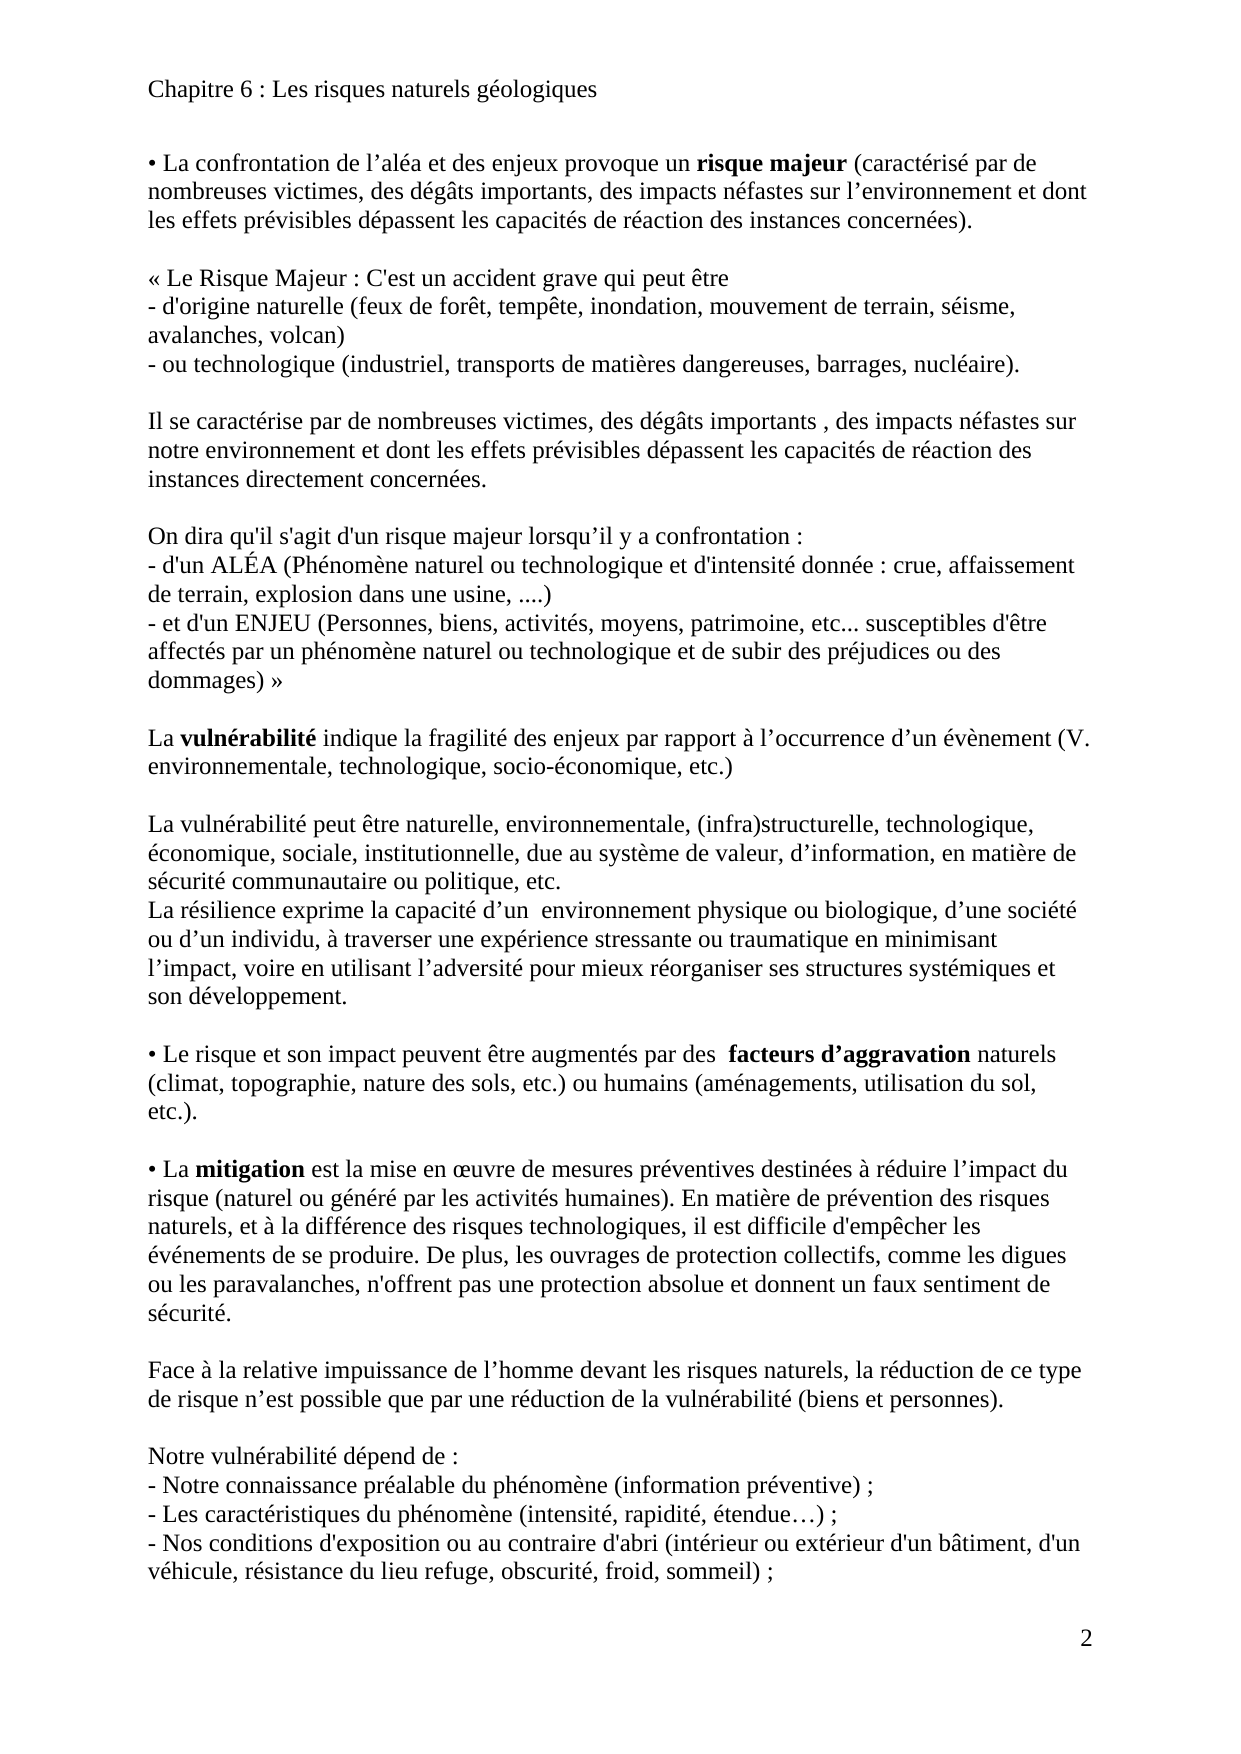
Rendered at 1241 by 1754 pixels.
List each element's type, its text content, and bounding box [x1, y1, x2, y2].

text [148, 1441, 1093, 1585]
text Face à la relative impuissance de l’homme devant les risques naturels, la réduction de ce type de risque n’est possible que par une réduction de la vulnérabilité (biens et personnes). [148, 1355, 1093, 1413]
text - et d'un ENJEU (Personnes, biens, activités, moyens, patrimoine, etc... susceptibles d'être affectés par un phénomène naturel ou technologique et de subir des préjudices ou des dommages) » [148, 608, 1093, 694]
text La vulnérabilité peut être naturelle, environnementale, (infra)structurelle, technologique, économique, sociale, institutionnelle, due au système de valeur, d’information, en matière de sécurité communautaire ou politique, etc. [148, 809, 1093, 895]
text La vulnérabilité indique la fragilité des enjeux par rapport à l’occurrence d’un évènement (V. environnementale, technologique, socio-économique, etc.) [148, 723, 1093, 780]
text On dira qu'il s'agit d'un risque majeur lorsqu’il y a confrontation : [148, 521, 1093, 550]
text « Le Risque Majeur : C'est un accident grave qui peut être [148, 263, 1093, 291]
text • La confrontation de l’aléa et des enjeux provoque un risque majeur (caractérisé par de nombreuses victimes, des dégâts importants, des impacts néfastes sur l’environnement et dont les effets prévisibles dépassent les capacités de réaction des instances concernées). [148, 148, 1093, 234]
text • Le risque et son impact peuvent être augmentés par des facteurs d’aggravation naturels (climat, topographie, nature des sols, etc.) ou humains (aménagements, utilisation du sol, etc.). [148, 1039, 1093, 1125]
text • La mitigation est la mise en œuvre de mesures préventives destinées à réduire l’impact du risque (naturel ou généré par les activités humaines). En matière de prévention des risques naturels, et à la différence des risques technologiques, il est difficile d'empêcher les événements de se produire. De plus, les ouvrages de protection collectifs, comme les digues ou les paravalanches, n'offrent pas une protection absolue et donnent un faux sentiment de sécurité. [148, 1154, 1093, 1326]
text - ou technologique (industriel, transports de matières dangereuses, barrages, nucléaire). [148, 349, 1093, 378]
text La résilience exprime la capacité d’un environnement physique ou biologique, d’une société ou d’un individu, à traverser une expérience stressante ou traumatique en minimisant l’impact, voire en utilisant l’adversité pour mieux réorganiser ses structures systémiques et son développement. [148, 895, 1093, 1010]
text Il se caractérise par de nombreuses victimes, des dégâts importants , des impacts néfastes sur notre environnement et dont les effets prévisibles dépassent les capacités de réaction des instances directement concernées. [148, 406, 1093, 493]
text - d'origine naturelle (feux de forêt, tempête, inondation, mouvement de terrain, séisme, avalanches, volcan) [148, 291, 1093, 349]
text - d'un ALÉA (Phénomène naturel ou technologique et d'intensité donnée : crue, affaissement de terrain, explosion dans une usine, ....) [148, 550, 1093, 608]
